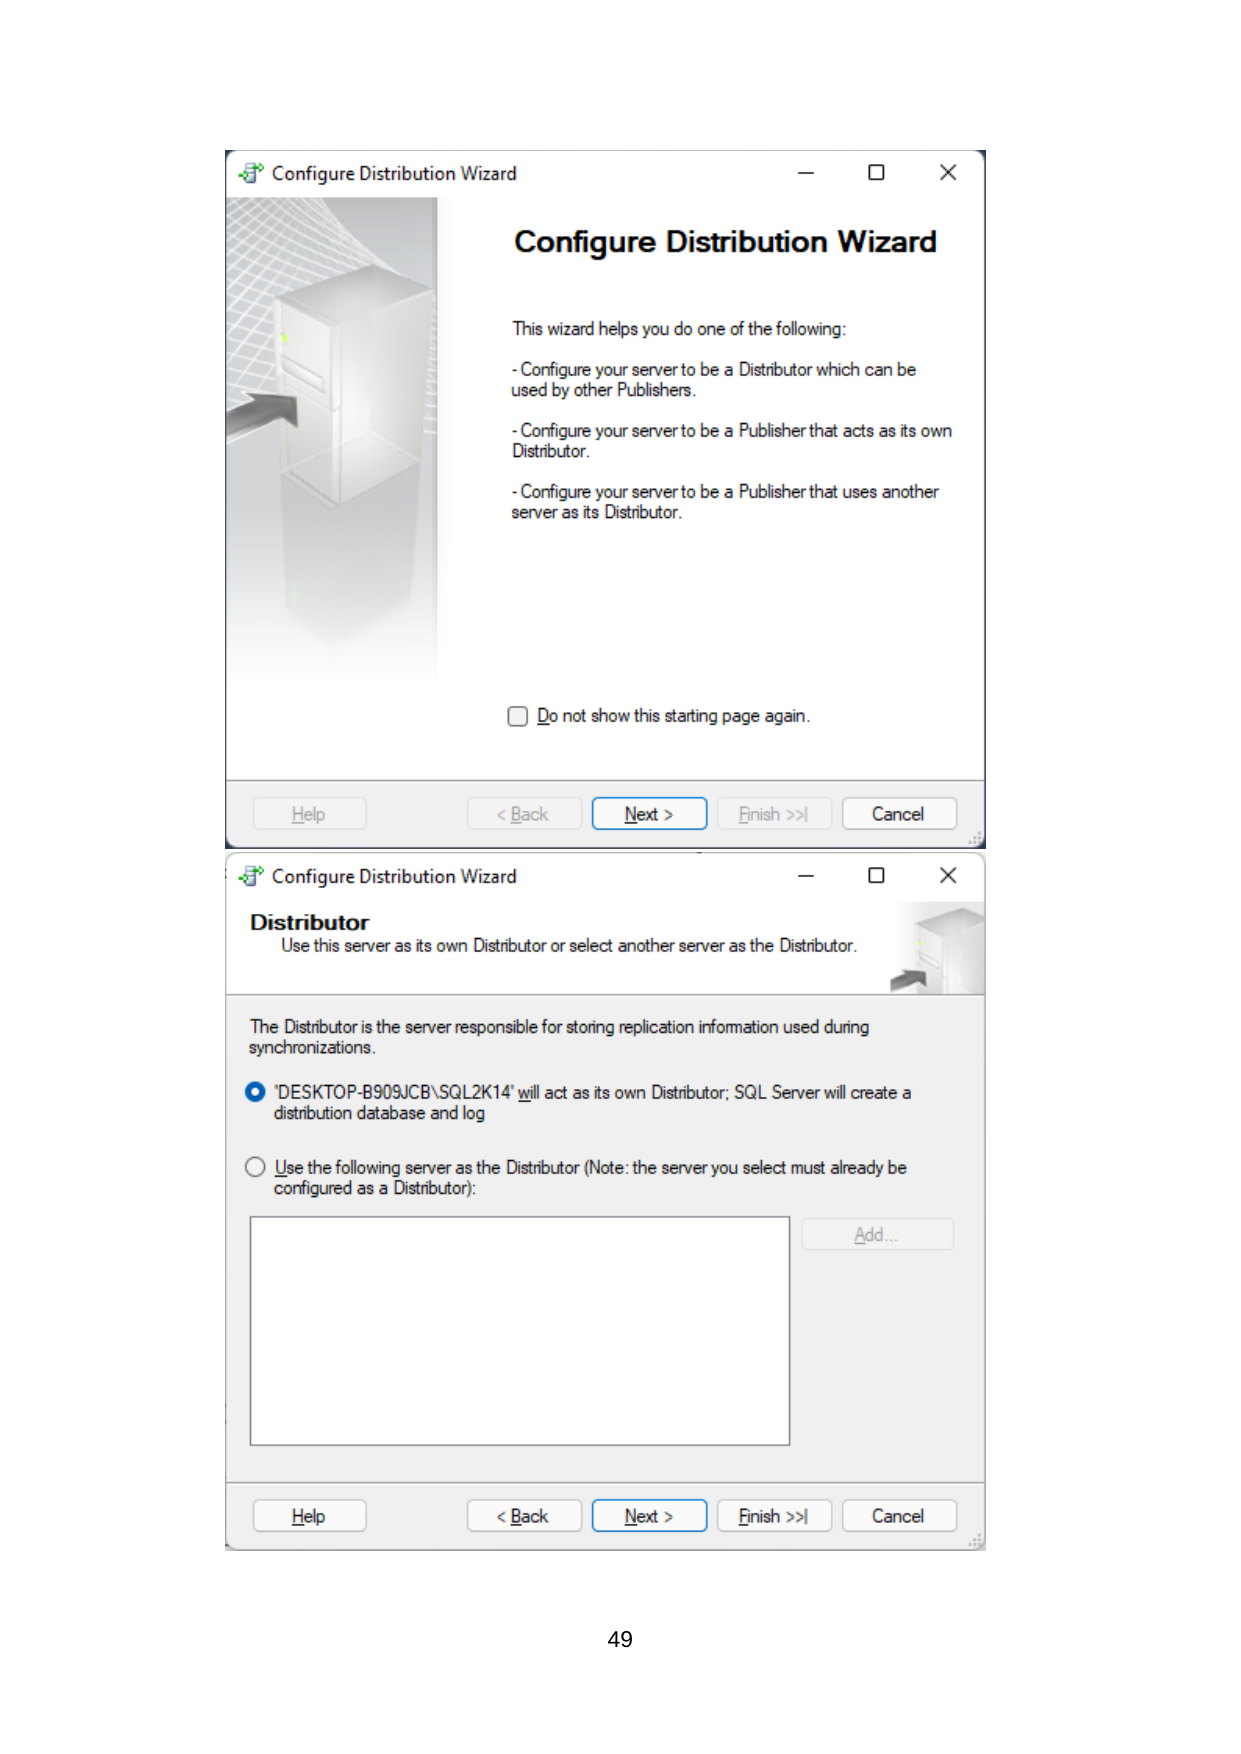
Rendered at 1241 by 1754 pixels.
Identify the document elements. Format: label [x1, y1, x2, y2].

picture [225, 150, 986, 849]
picture [225, 852, 986, 1551]
